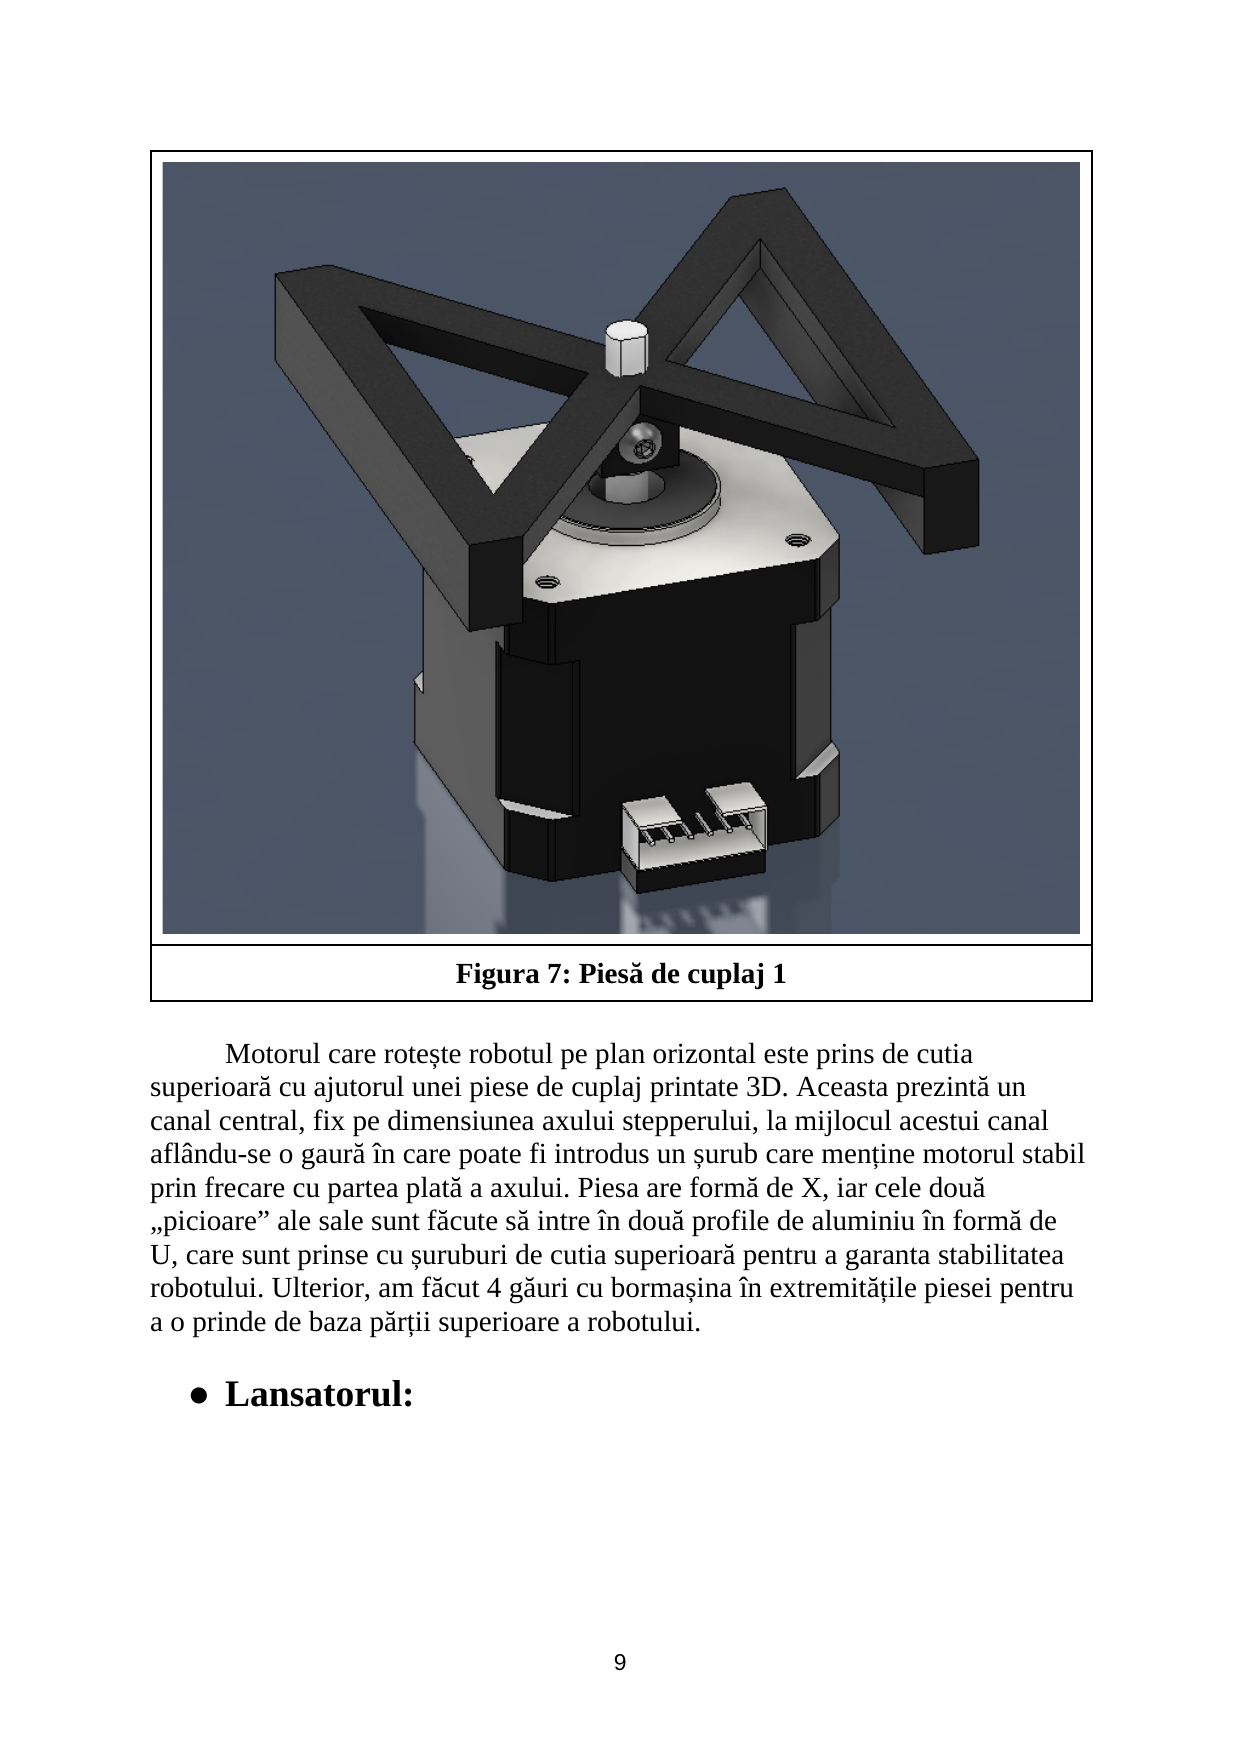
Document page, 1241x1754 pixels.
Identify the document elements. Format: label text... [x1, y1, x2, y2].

text Motorul care rotește robotul pe plan orizontal este prins de cutia superioară cu ajutorul unei piese de cuplaj printate 3D. Aceasta prezintă un canal central, fix pe dimensiunea axului stepperului, la mijlocul acestui canal aflându-se o gaură în care poate fi introdus un șurub care menține motorul stabil prin frecare cu partea plată a axului. Piesa are formă de X, iar cele două „picioare” ale sale sunt făcute să intre în două profile de aluminiu în formă de U, care sunt prinse cu șuruburi de cutia superioară pentru a garanta stabilitatea robotului. Ulterior, am făcut 4 găuri cu bormașina în extremitățile piesei pentru a o prinde de baza părții superioare a robotului. [150, 1036, 1090, 1338]
table_cell Figura 7: Piesă de cuplaj 1 [152, 946, 1091, 1000]
table_header [152, 152, 1091, 944]
picture [162, 162, 1080, 934]
list Lansatorul: [187, 1371, 1090, 1414]
